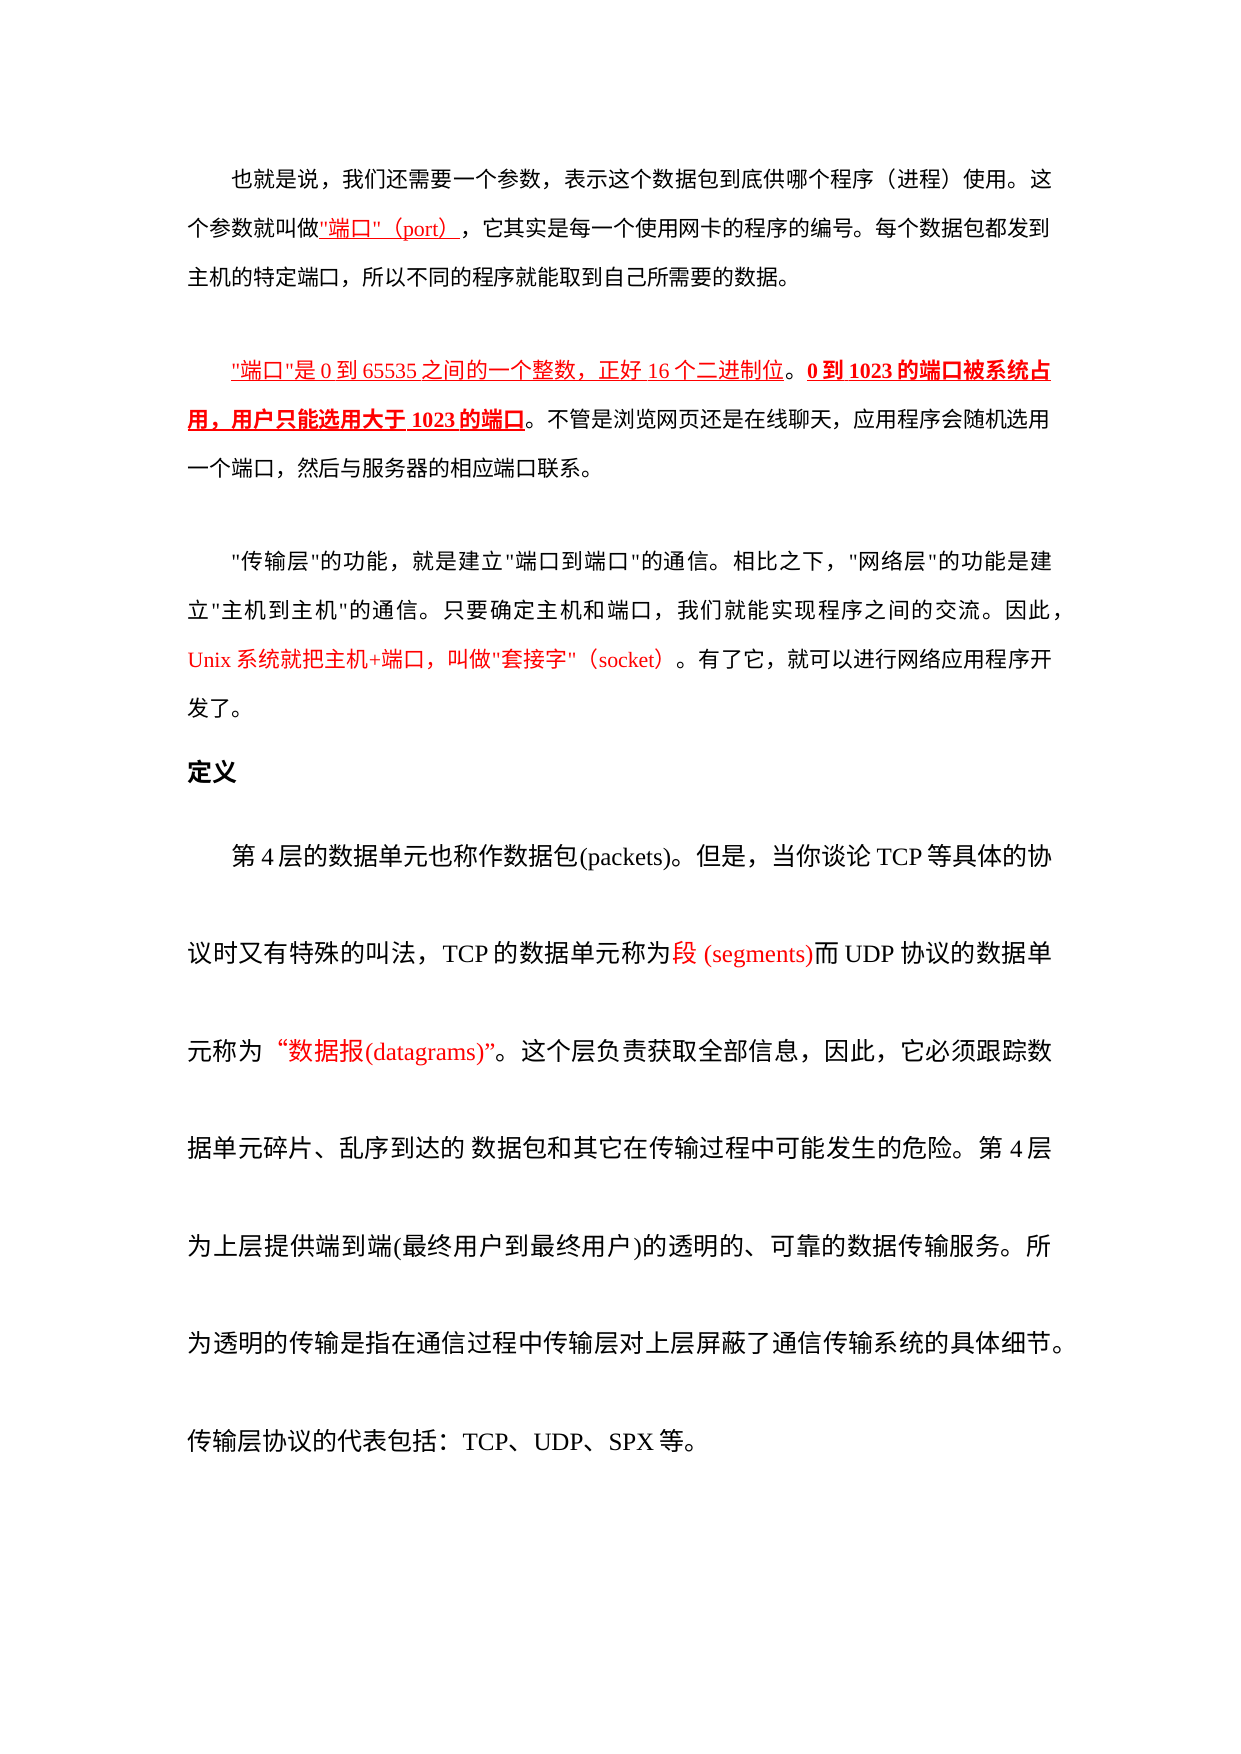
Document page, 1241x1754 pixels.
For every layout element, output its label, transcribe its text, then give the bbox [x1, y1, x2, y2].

text 第4层的数据单元也称作数据包(packets)。但是，当你谈论TCP等具体的协议时又有特殊的叫法，TCP的数据单元称为段 (segments)而UDP协议的数据单元称为“数据报(datagrams)”。这个层负责获取全部信息，因此，它必须跟踪数据单元碎片、乱序到达的 数据包和其它在传输过程中可能发生的危险。第4层为上层提供端到端(最终用户到最终用户)的透明的、可靠的数据传输服务。所为透明的传输是指在通信过程中传输层对上层屏蔽了通信传输系统的具体细节。传输层协议的代表包括：TCP、UDP、SPX等。 [187, 822, 1053, 1472]
subtitle 定义 [187, 738, 1053, 803]
text "传输层"的功能，就是建立"端口到端口"的通信。相比之下，"网络层"的功能是建立"主机到主机"的通信。只要确定主机和端口，我们就能实现程序之间的交流。因此，Unix系统就把主机+端口，叫做"套接字"（socket）。有了它，就可以进行网络应用程序开发了。 [187, 544, 1053, 723]
text "端口"是0到65535之间的一个整数，正好16个二进制位。0到1023的端口被系统占用，用户只能选用大于1023的端口。不管是浏览网页还是在线聊天，应用程序会随机选用一个端口，然后与服务器的相应端口联系。 [187, 353, 1053, 483]
text 也就是说，我们还需要一个参数，表示这个数据包到底供哪个程序（进程）使用。这个参数就叫做"端口"（port），它其实是每一个使用网卡的程序的编号。每个数据包都发到主机的特定端口，所以不同的程序就能取到自己所需要的数据。 [187, 162, 1053, 292]
